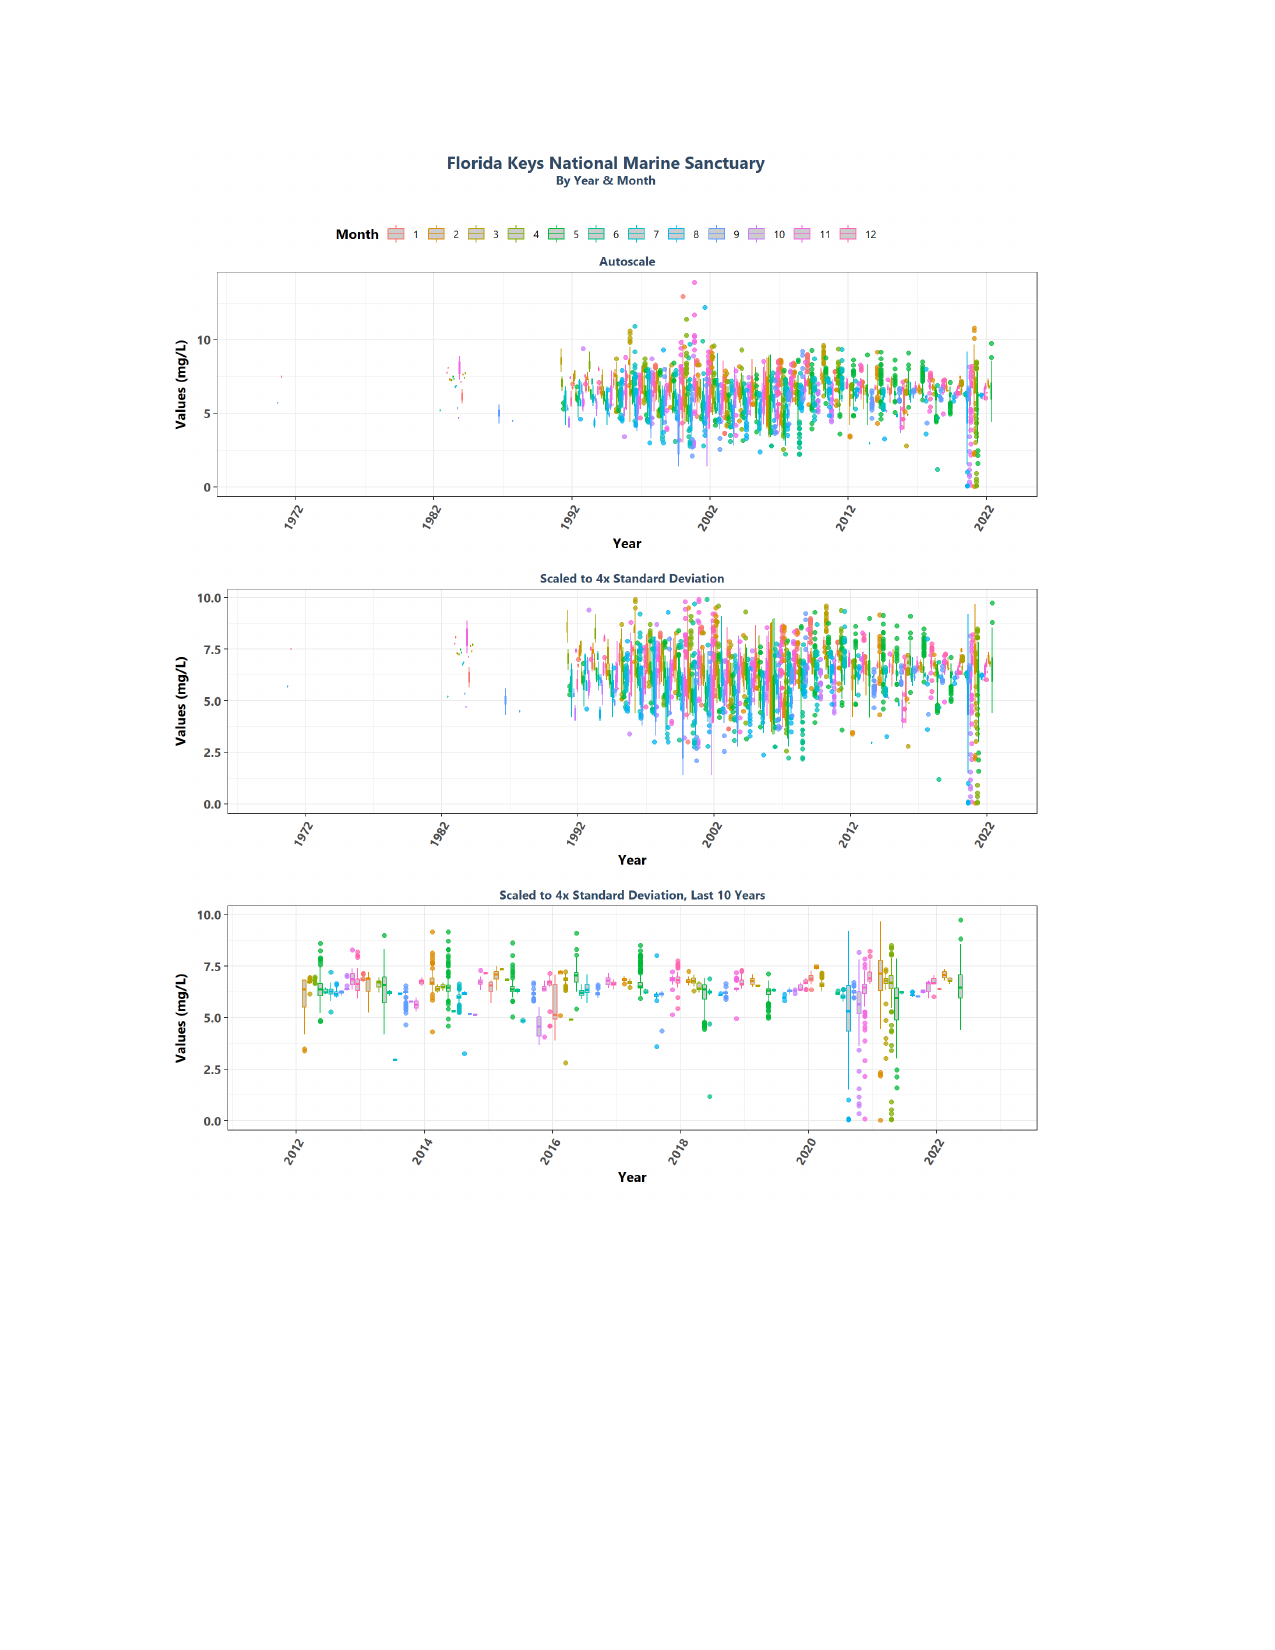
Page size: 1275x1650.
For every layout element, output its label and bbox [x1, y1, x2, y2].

picture [168, 150, 1044, 1200]
